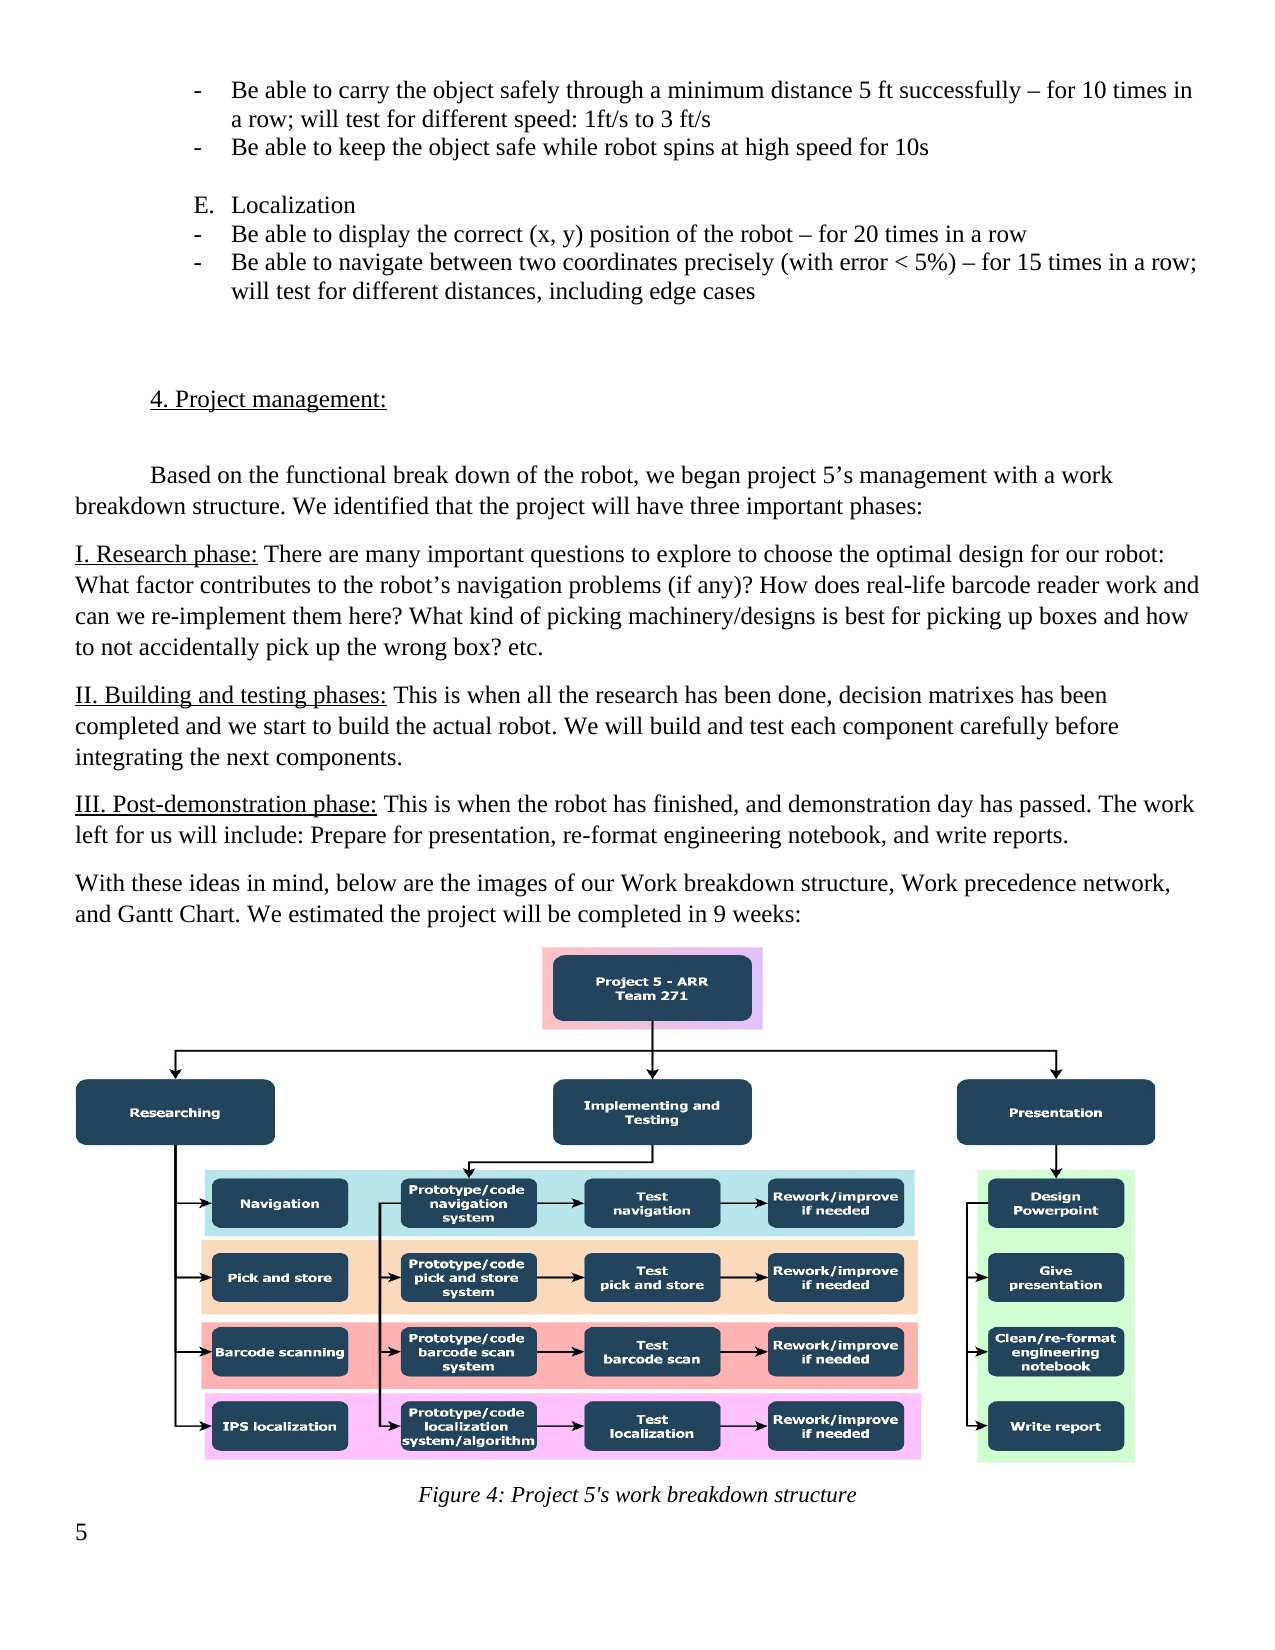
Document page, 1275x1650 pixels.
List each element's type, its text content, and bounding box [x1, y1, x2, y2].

text Based on the functional break down of the robot, we began project 5’s management with a work breakdown structure. We identified that the project will have three important phases: [75, 460, 1200, 520]
list Localization [193, 190, 1200, 219]
text II. Building and testing phases: This is when all the research has been done, decision matrixes has been completed and we start to build the actual robot. We will build and test each component carefully before integrating the next components. [75, 680, 1200, 771]
text III. Post-demonstration phase: This is when the robot has finished, and demonstration day has passed. The work left for us will include: Prepare for presentation, re-format engineering notebook, and write reports. [75, 789, 1200, 849]
list Be able to display the correct (x, y) position of the robot – for 20 times in a row [193, 219, 1200, 247]
picture [75, 947, 1156, 1463]
subtitle 4. Project management: [75, 384, 1200, 412]
text I. Research phase: There are many important questions to explore to choose the optimal design for our robot: What factor contributes to the robot’s navigation problems (if any)? How does real-life barcode reader work and can we re-implement them here? What kind of picking machinery/designs is best for picking up boxes and how to not accidentally pick up the wrong box? etc. [75, 539, 1200, 661]
list Be able to navigate between two coordinates precisely (with error < 5%) – for 15 times in a row; will test for different distances, including edge cases [193, 247, 1200, 305]
text With these ideas in mind, below are the images of our Work breakdown structure, Work precedence network, and Gantt Chart. We estimated the project will be completed in 9 weeks: [75, 868, 1200, 928]
list Be able to carry the object safely through a minimum distance 5 ft successfully – for 10 times in a row; will test for different speed: 1ft/s to 3 ft/s [193, 75, 1200, 132]
list Be able to keep the object safe while robot spins at high speed for 10s [193, 132, 1200, 161]
